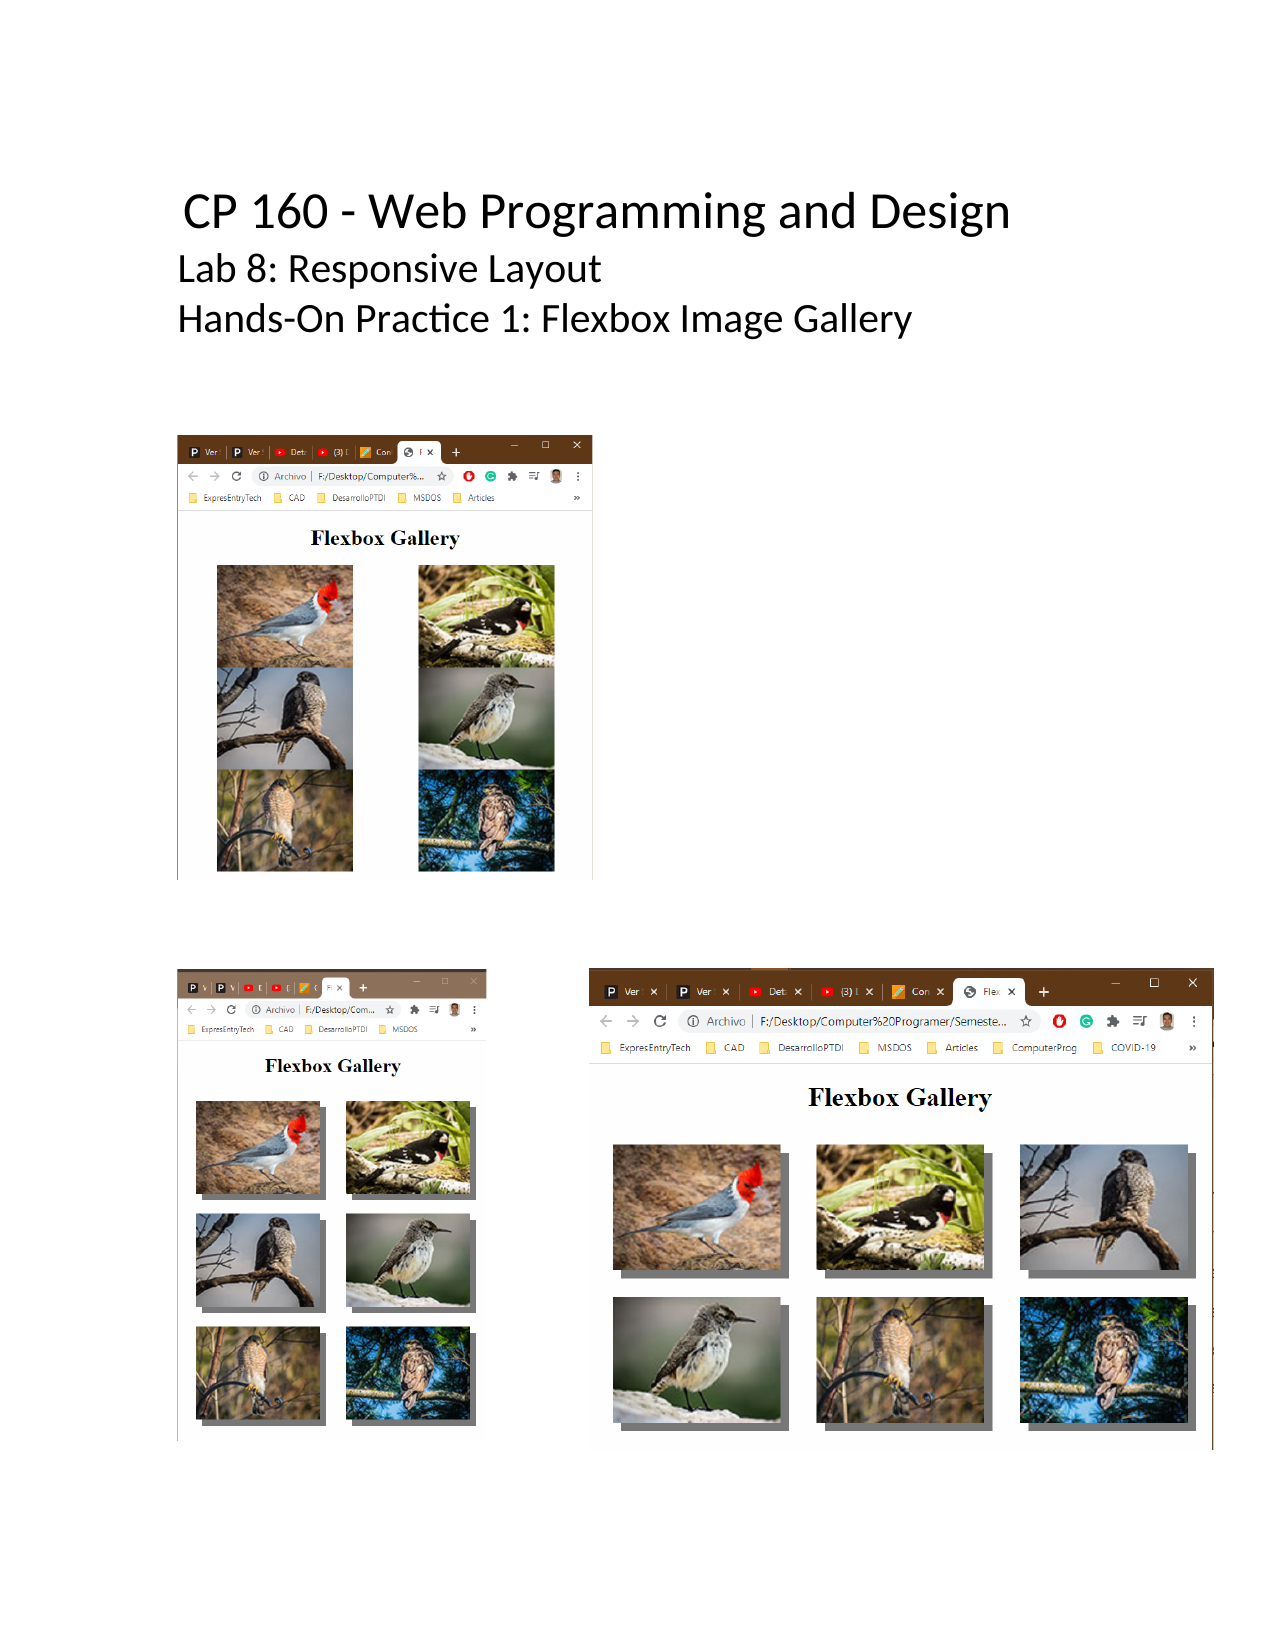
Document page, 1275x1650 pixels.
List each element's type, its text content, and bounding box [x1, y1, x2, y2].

picture [589, 968, 1214, 1450]
picture [177, 969, 487, 1441]
text Hands-On Practice 1: Flexbox Image Gallery [177, 292, 1098, 343]
text CP 160 - Web Programming and Design [177, 178, 1098, 242]
picture [177, 435, 593, 880]
text Lab 8: Responsive Layout [177, 242, 1098, 292]
